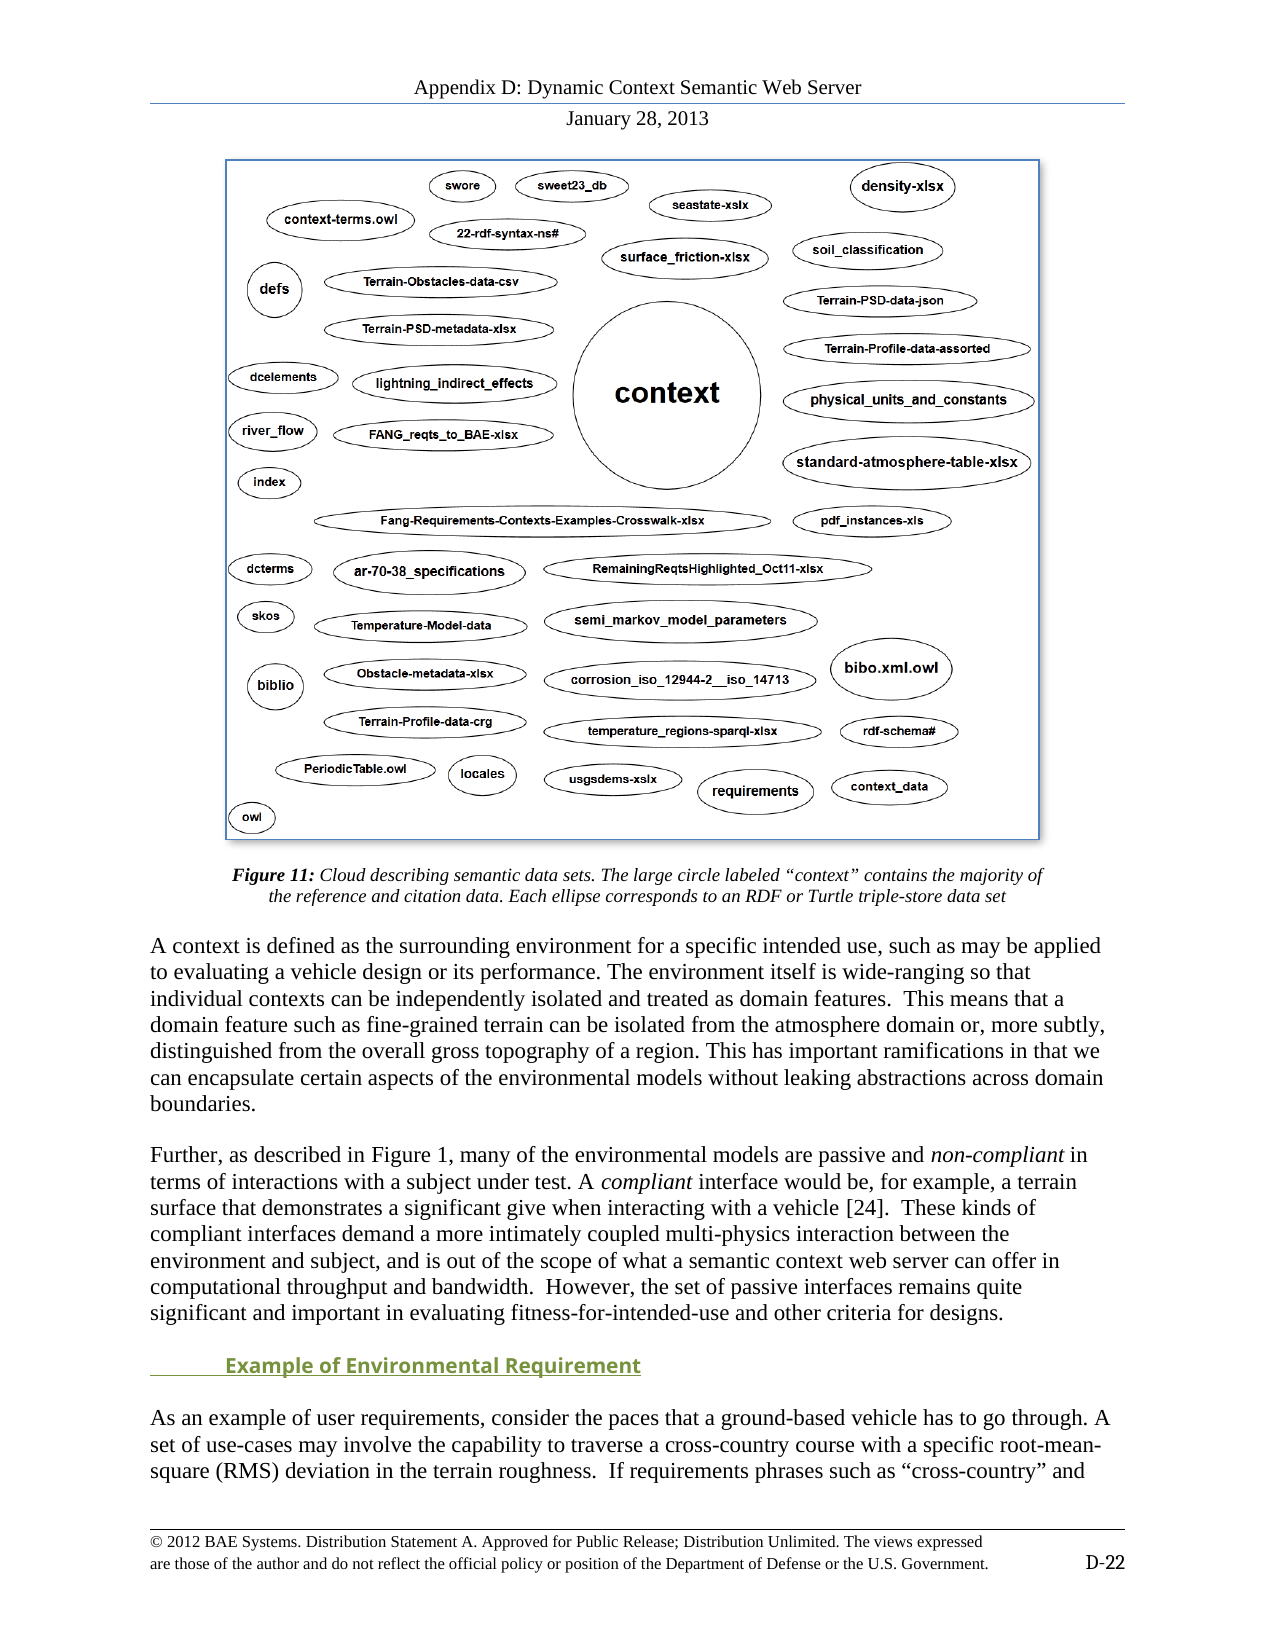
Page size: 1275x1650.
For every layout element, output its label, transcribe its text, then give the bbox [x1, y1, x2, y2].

picture [227, 161, 1038, 839]
subtitle Example of Environmental Requirement [150, 1351, 1125, 1379]
text A context is defined as the surrounding environment for a specific intended use, such as may be applied to evaluating a vehicle design or its performance. The environment itself is wide-ranging so that individual contexts can be independently isolated and treated as domain features. This means that a domain feature such as fine-grained terrain can be isolated from the atmosphere domain or, more subtly, distinguished from the overall gross topography of a region. This has important ramifications in that we can encapsulate certain aspects of the environmental models without leaking abstractions across domain boundaries. [150, 932, 1125, 1116]
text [150, 1404, 1125, 1483]
text Figure 11: Cloud describing semantic data sets. The large circle labeled “context” contains the majority of the reference and citation data. Each ellipse corresponds to an RDF or Turtle triple-store data set [225, 864, 1050, 907]
text Further, as described in Figure 1, many of the environmental models are passive and non-compliant in terms of interactions with a subject under test. A compliant interface would be, for example, a terrain surface that demonstrates a significant give when interacting with a vehicle [24]. These kinds of compliant interfaces demand a more intimately coupled multi-physics interaction between the environment and subject, and is out of the scope of what a semantic context web server can offer in computational throughput and bandwidth. However, the set of passive interfaces remains quite significant and important in evaluating fitness-for-intended-use and other criteria for designs. [150, 1141, 1125, 1326]
